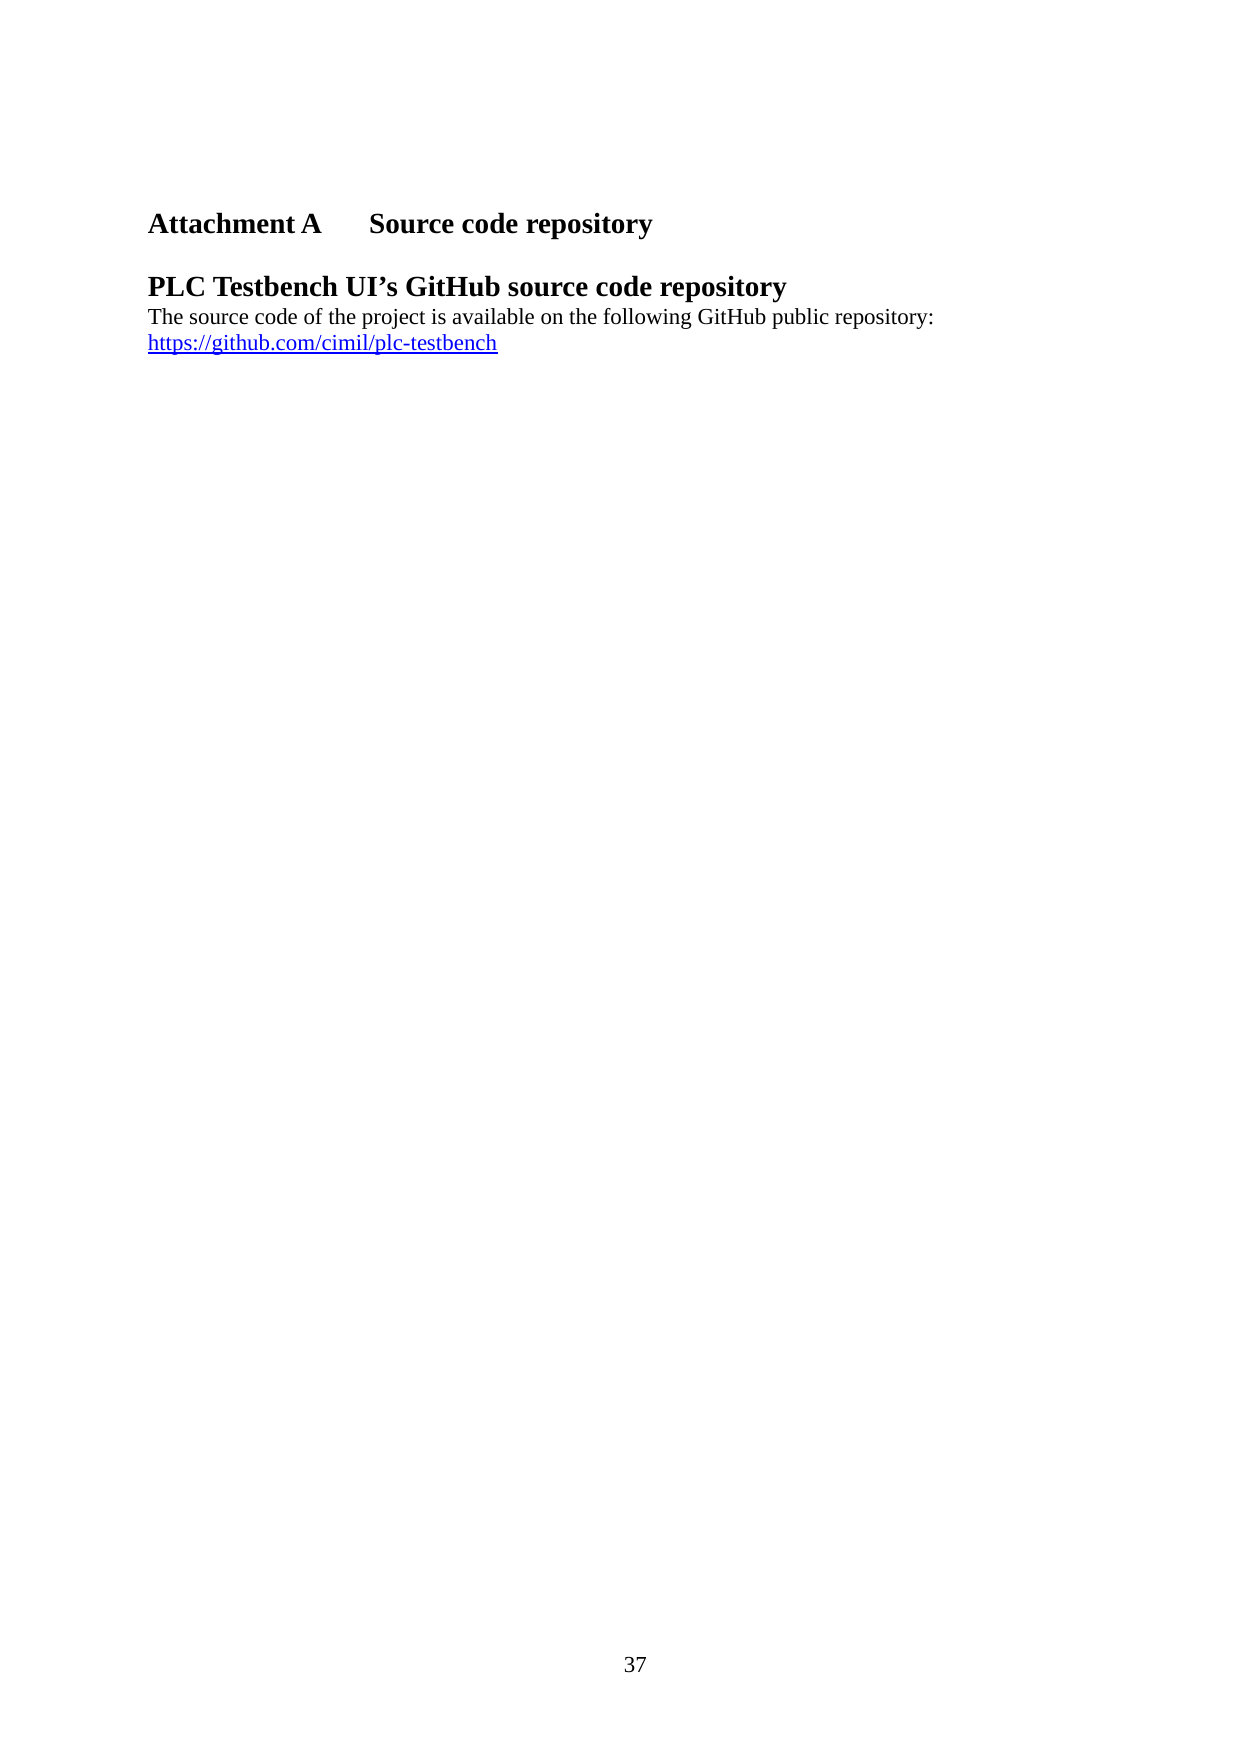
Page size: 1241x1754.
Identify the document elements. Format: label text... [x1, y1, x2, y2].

text PLC Testbench UI’s GitHub source code repository [148, 269, 1152, 303]
text https://github.com/cimil/plc-testbench [148, 329, 1152, 356]
text Attachment A Source code repository [148, 207, 1152, 240]
text The source code of the project is available on the following GitHub public repository: [148, 303, 1152, 329]
